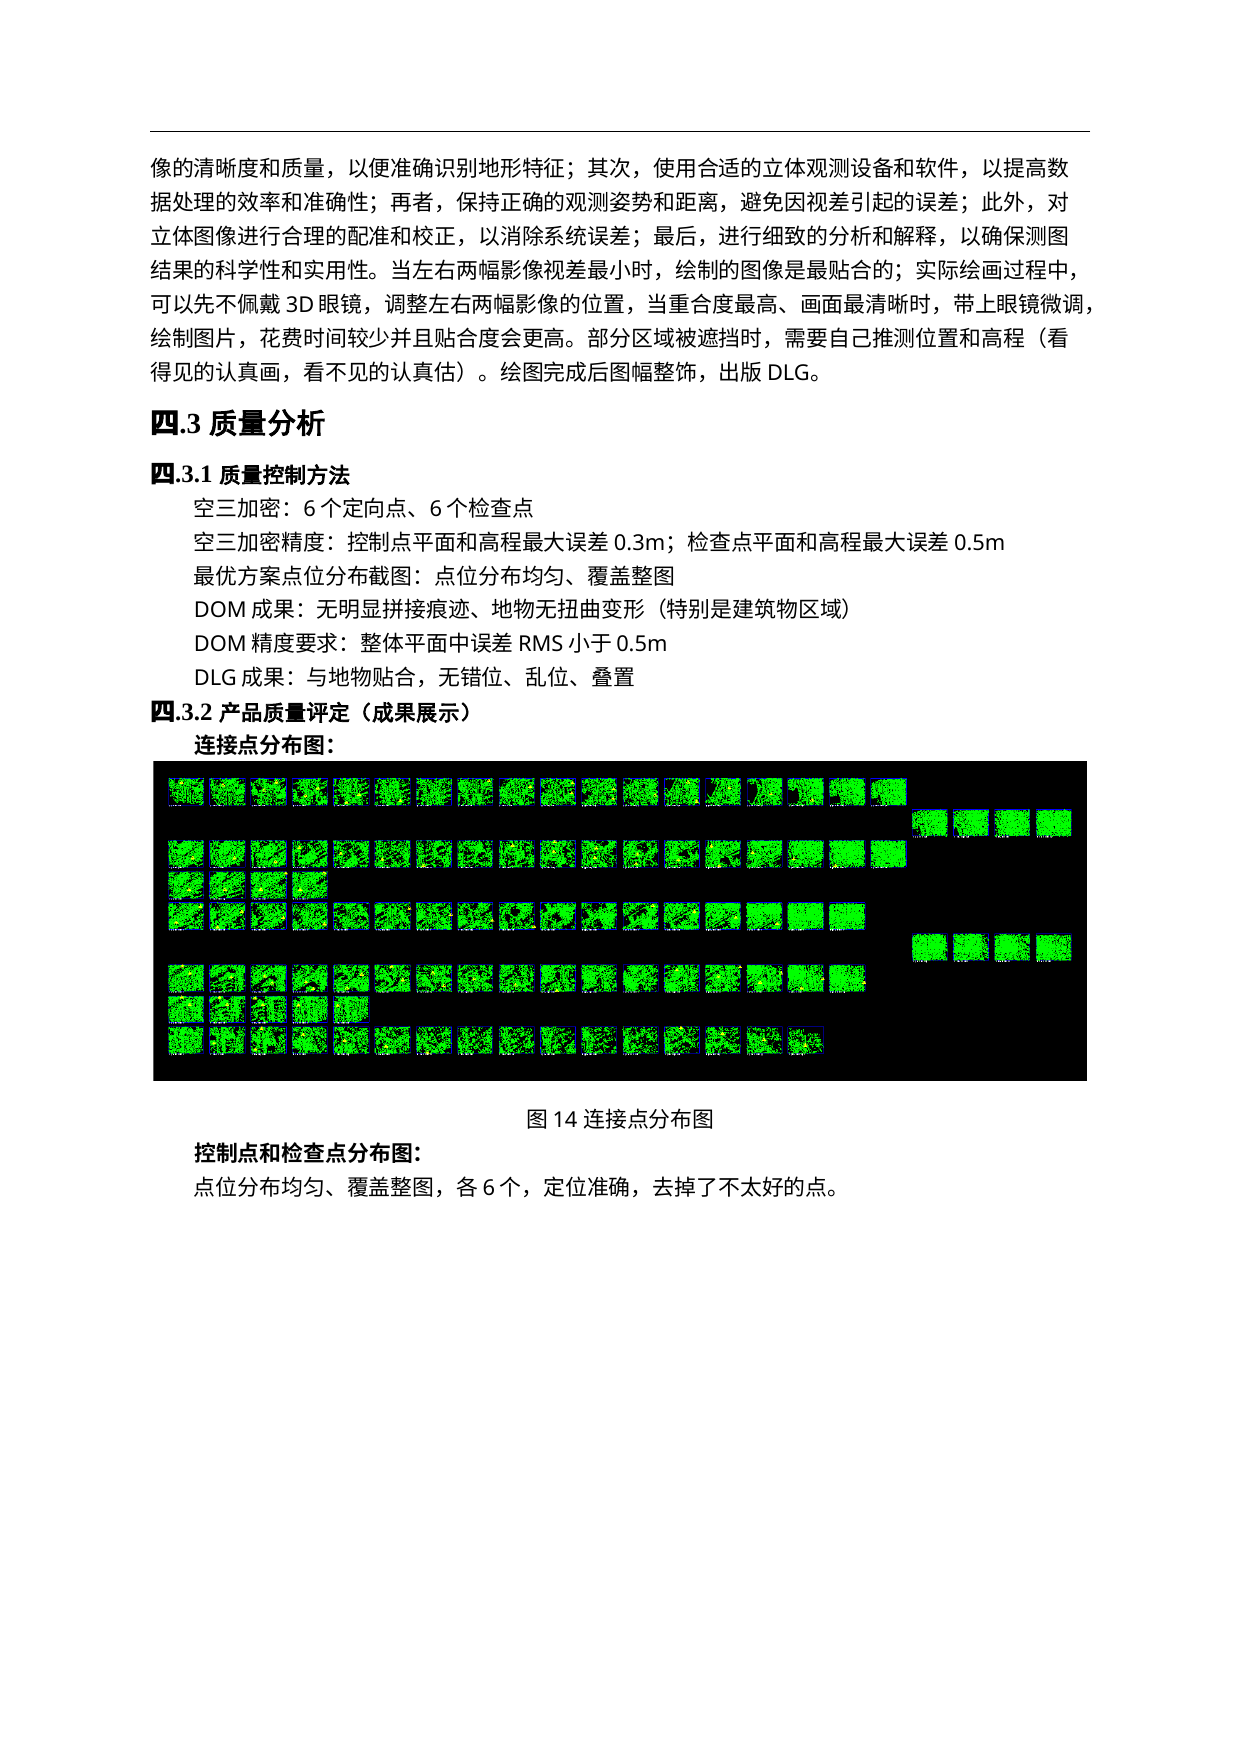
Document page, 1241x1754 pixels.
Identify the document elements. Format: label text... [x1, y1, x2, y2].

text 连接点分布图： [150, 727, 1090, 761]
text 空三加密：6个定向点、6个检查点 [150, 489, 1090, 523]
text 点位分布均匀、覆盖整图，各6个，定位准确，去掉了不太好的点。 [150, 1169, 1090, 1203]
text DOM精度要求：整体平面中误差RMS小于0.5m [150, 625, 1090, 659]
text 控制点和检查点分布图： [150, 1135, 1090, 1169]
text 最优方案点位分布截图：点位分布均匀、覆盖整图 [150, 557, 1090, 591]
picture [153, 761, 1087, 1081]
text 空三加密精度：控制点平面和高程最大误差0.3m；检查点平面和高程最大误差0.5m [150, 523, 1090, 557]
subtitle 质量分析 [150, 388, 1090, 456]
text DOM成果：无明显拼接痕迹、地物无扭曲变形（特别是建筑物区域） [150, 591, 1090, 625]
text 图14 连接点分布图 [150, 1101, 1090, 1135]
subtitle 质量控制方法 [150, 456, 1090, 489]
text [150, 150, 1090, 388]
text DLG成果：与地物贴合，无错位、乱位、叠置 [150, 659, 1090, 693]
subtitle 产品质量评定（成果展示） [150, 693, 1090, 727]
